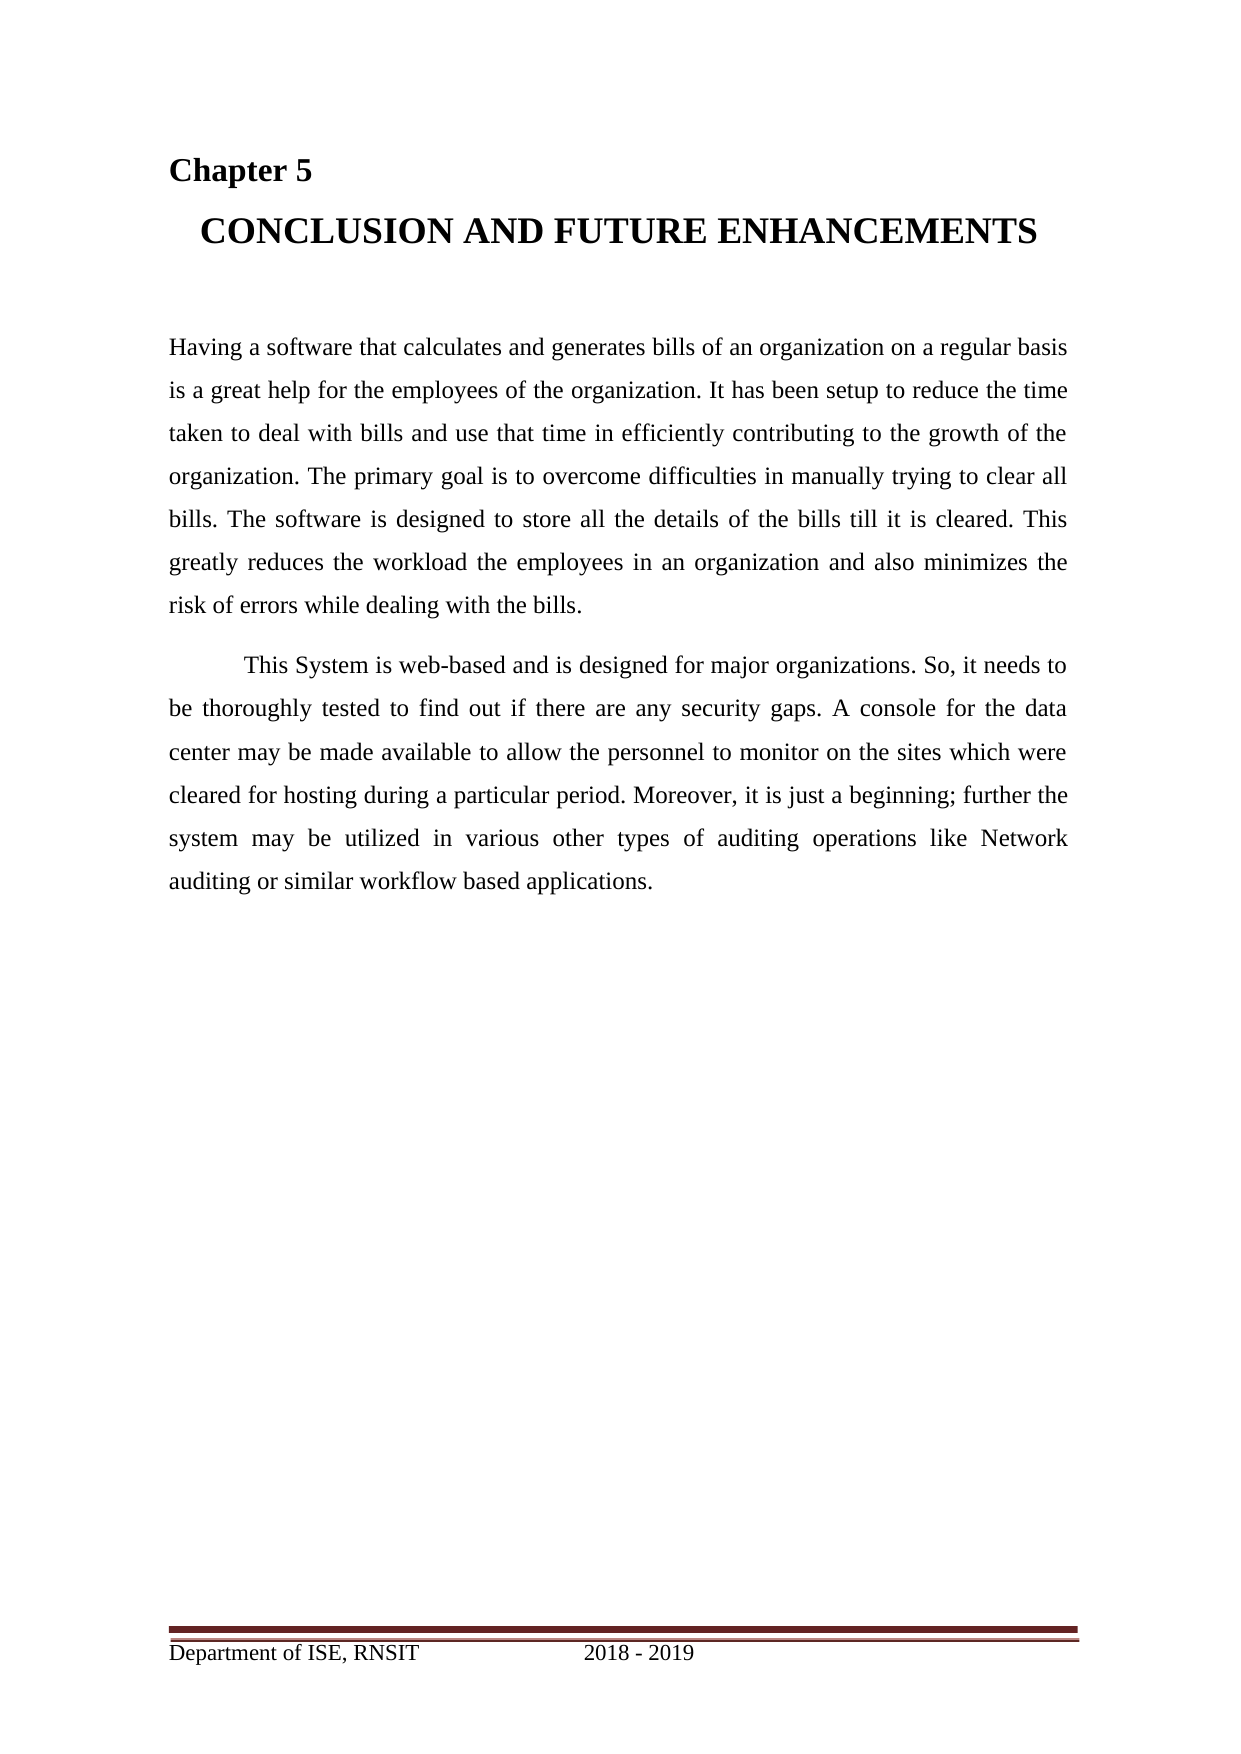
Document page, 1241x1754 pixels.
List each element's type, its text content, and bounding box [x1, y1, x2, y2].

text This System is web-based and is designed for major organizations. So, it needs to be thoroughly tested to find out if there are any security gaps. A console for the data center may be made available to allow the personnel to monitor on the sites which were cleared for hosting during a particular period. Moreover, it is just a beginning; further the system may be utilized in various other types of auditing operations like Network auditing or similar workflow based applications. [169, 650, 1069, 895]
text CONCLUSION AND FUTURE ENHANCEMENTS [169, 208, 1069, 251]
picture [170, 1638, 1080, 1642]
picture [168, 1626, 1078, 1633]
text Chapter 5 [169, 150, 1069, 188]
text Having a software that calculates and generates bills of an organization on a regular basis is a great help for the employees of the organization. It has been setup to reduce the time taken to deal with bills and use that time in efficiently contributing to the growth of the organization. The primary goal is to overcome difficulties in manually trying to clear all bills. The software is designed to store all the details of the bills till it is cleared. This greatly reduces the workload the employees in an organization and also minimizes the risk of errors while dealing with the bills. [169, 332, 1069, 619]
